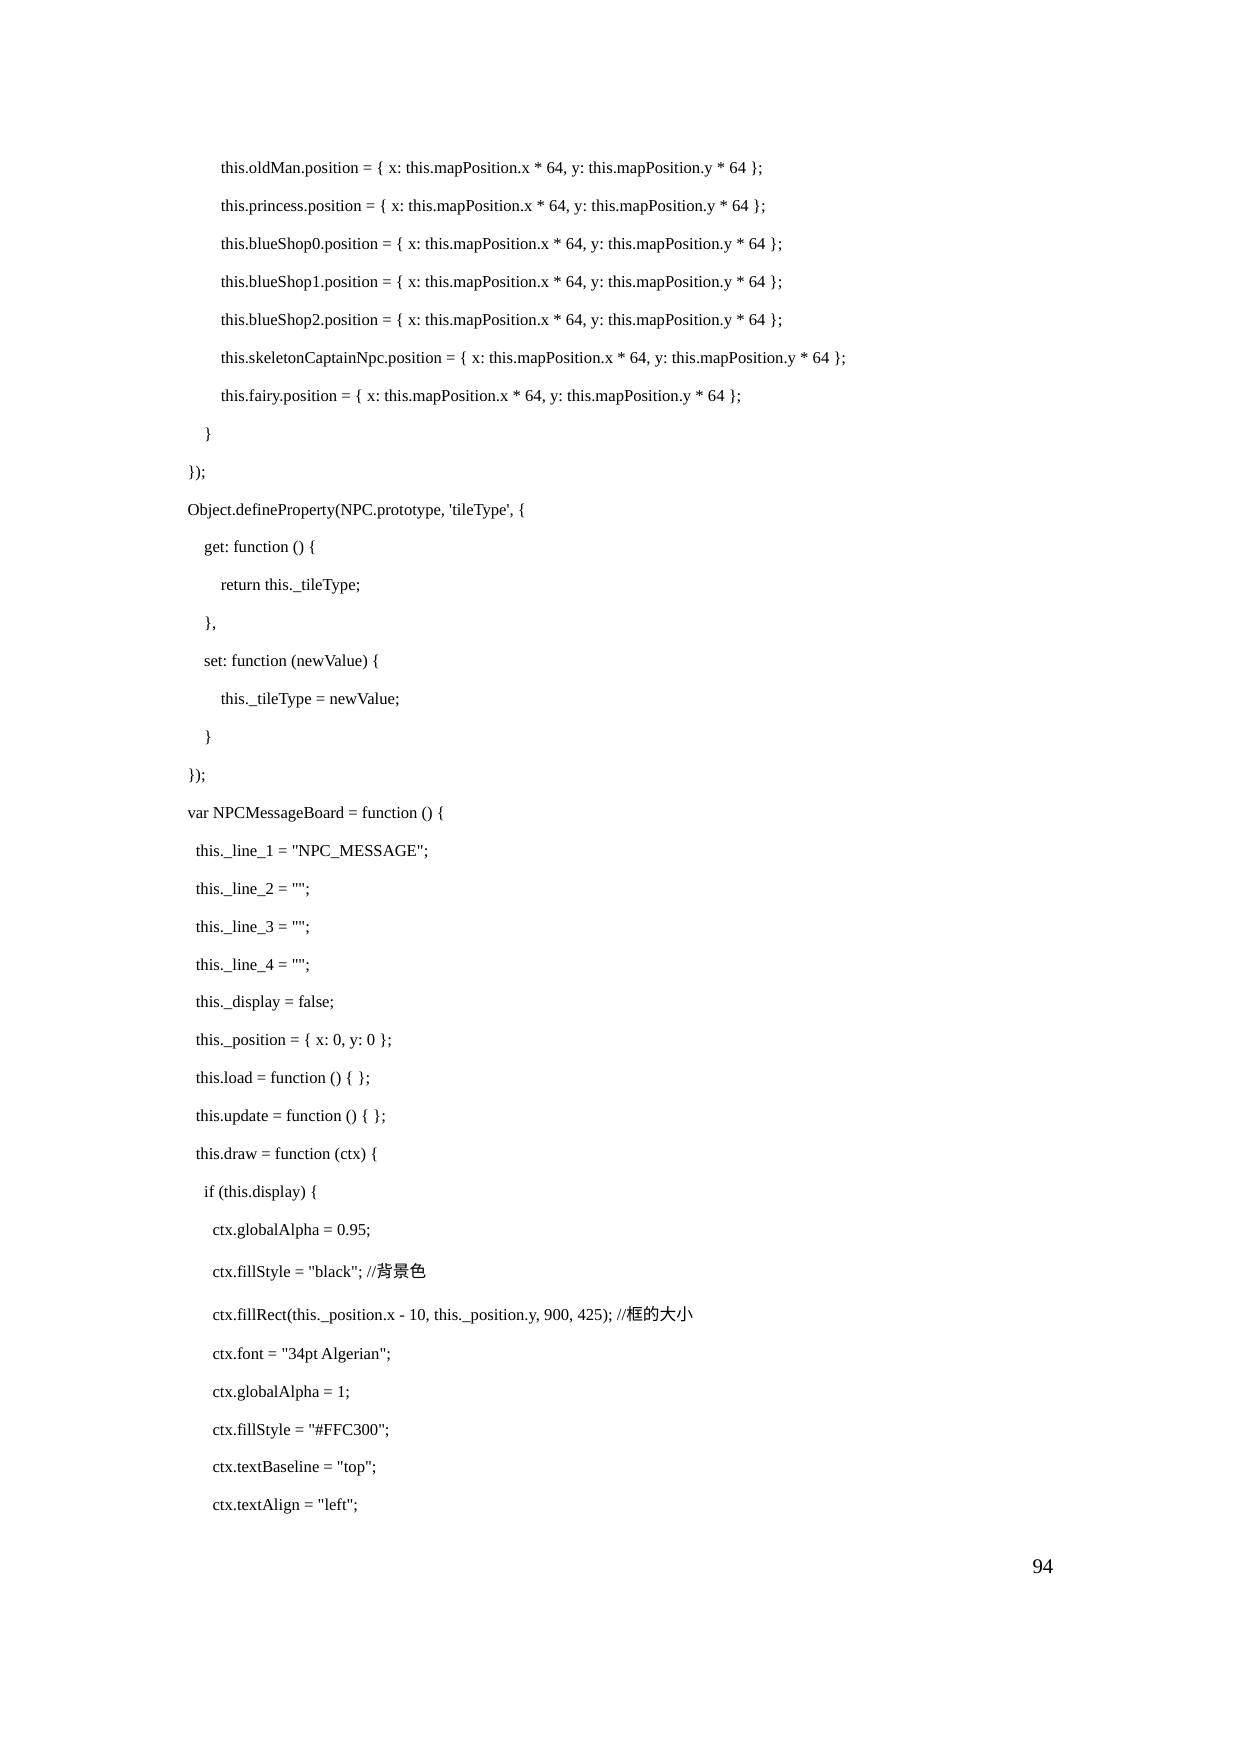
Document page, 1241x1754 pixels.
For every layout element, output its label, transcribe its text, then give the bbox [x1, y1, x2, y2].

text this._position = { x: 0, y: 0 }; [187, 1030, 1053, 1049]
text Object.defineProperty(NPC.prototype, 'tileType', { [187, 499, 1053, 518]
text this._line_4 = ""; [187, 954, 1053, 973]
text if (this.display) { [187, 1182, 1053, 1201]
text this.load = function () { }; [187, 1068, 1053, 1087]
text ctx.fillStyle = "#FFC300"; [187, 1419, 1053, 1438]
text this.blueShop1.position = { x: this.mapPosition.x * 64, y: this.mapPosition.y * 64 }; [187, 272, 1053, 291]
text this.update = function () { }; [187, 1106, 1053, 1125]
text } [187, 727, 1053, 746]
text } [187, 423, 1053, 443]
text ctx.fillRect(this._position.x - 10, this._position.y, 900, 425); //框的大小 [187, 1301, 1053, 1325]
text ctx.globalAlpha = 1; [187, 1381, 1053, 1401]
text return this._tileType; [187, 575, 1053, 594]
text this.oldMan.position = { x: this.mapPosition.x * 64, y: this.mapPosition.y * 64 }; [187, 158, 1053, 177]
text set: function (newValue) { [187, 651, 1053, 670]
text }); [187, 461, 1053, 481]
text ctx.textBaseline = "top"; [187, 1457, 1053, 1476]
text }, [187, 613, 1053, 632]
text this.fairy.position = { x: this.mapPosition.x * 64, y: this.mapPosition.y * 64 }; [187, 386, 1053, 405]
text this.draw = function (ctx) { [187, 1144, 1053, 1163]
text this._display = false; [187, 992, 1053, 1011]
text ctx.textAlign = "left"; [187, 1495, 1053, 1514]
text }); [187, 765, 1053, 784]
text this._line_3 = ""; [187, 916, 1053, 936]
text this._line_1 = "NPC_MESSAGE"; [187, 841, 1053, 860]
text this._tileType = newValue; [187, 689, 1053, 708]
text get: function () { [187, 537, 1053, 556]
text this.princess.position = { x: this.mapPosition.x * 64, y: this.mapPosition.y * 64 }; [187, 196, 1053, 215]
text this._line_2 = ""; [187, 878, 1053, 898]
text this.blueShop2.position = { x: this.mapPosition.x * 64, y: this.mapPosition.y * 64 }; [187, 310, 1053, 329]
text this.skeletonCaptainNpc.position = { x: this.mapPosition.x * 64, y: this.mapPosition.y * 64 }; [187, 348, 1053, 367]
text this.blueShop0.position = { x: this.mapPosition.x * 64, y: this.mapPosition.y * 64 }; [187, 234, 1053, 253]
text ctx.font = "34pt Algerian"; [187, 1343, 1053, 1363]
text ctx.globalAlpha = 0.95; [187, 1220, 1053, 1239]
text var NPCMessageBoard = function () { [187, 803, 1053, 822]
text ctx.fillStyle = "black"; //背景色 [187, 1258, 1053, 1282]
